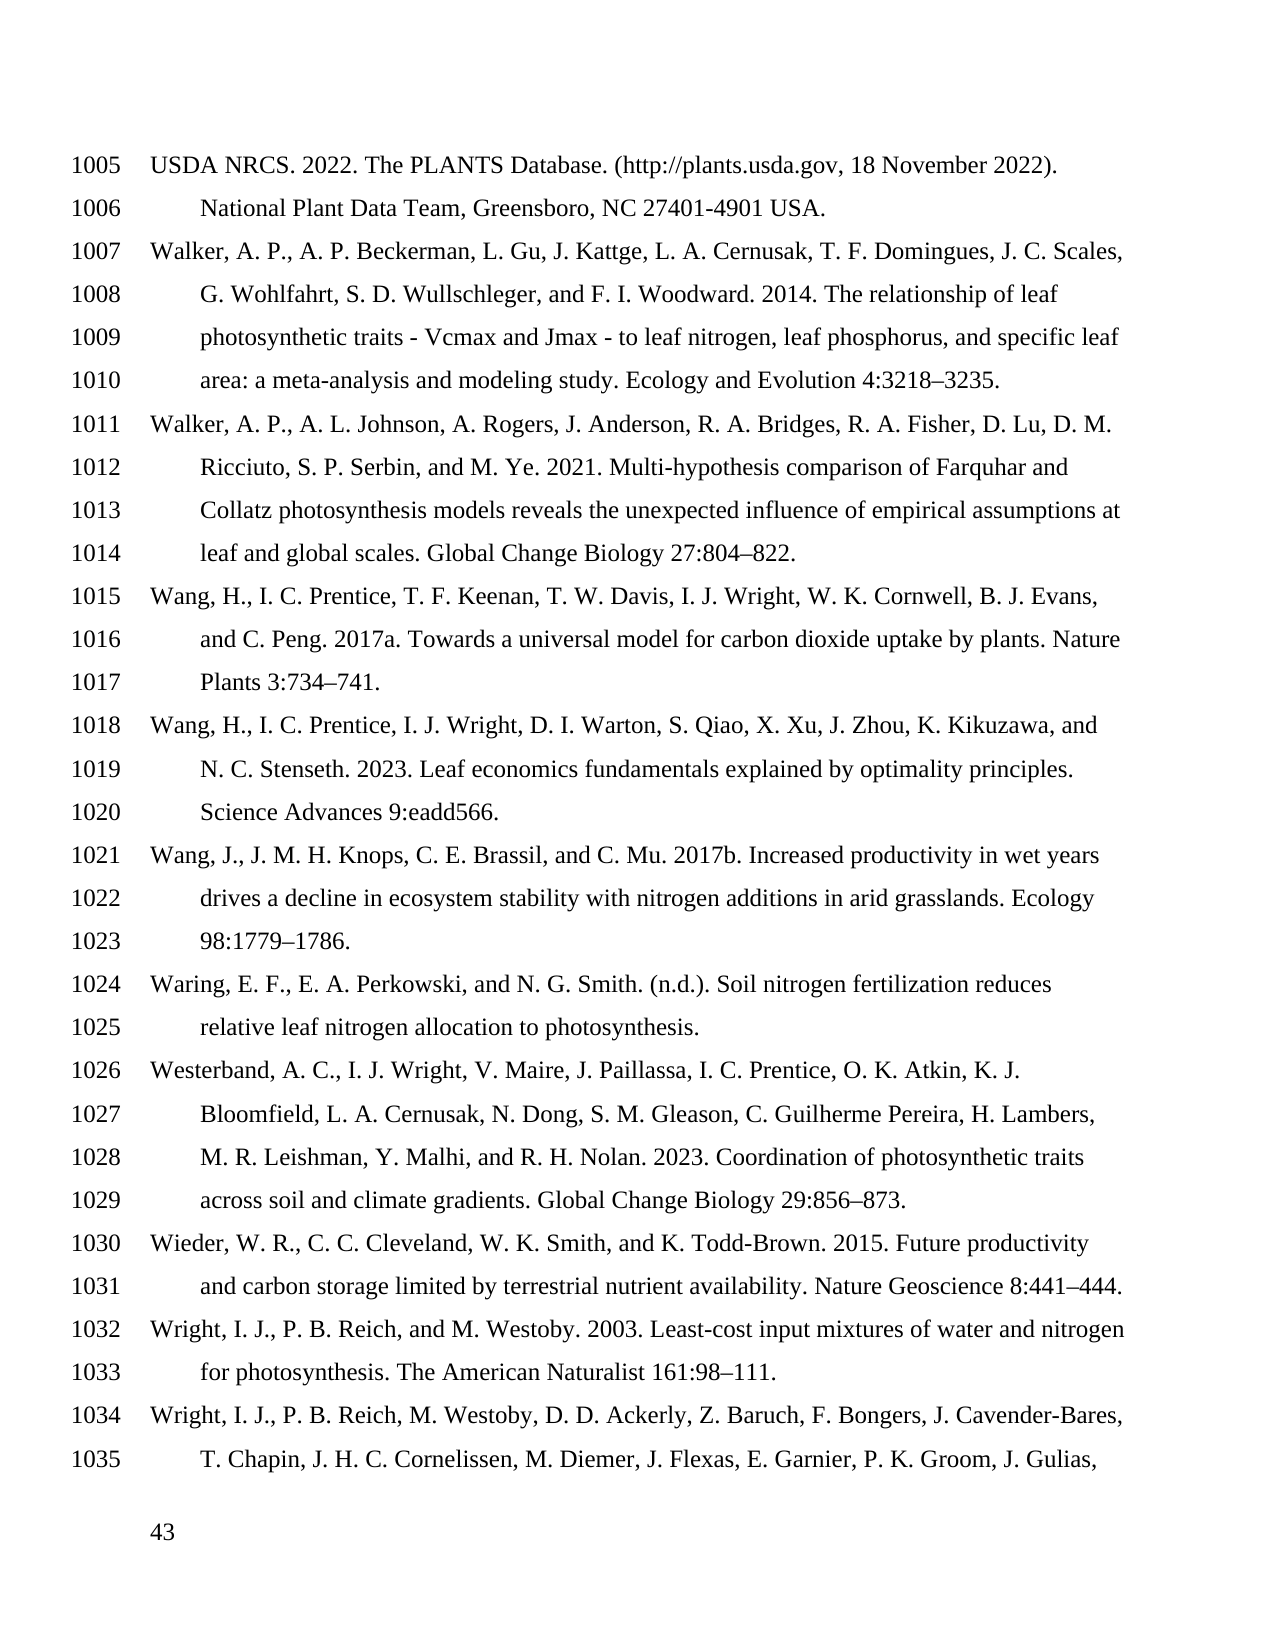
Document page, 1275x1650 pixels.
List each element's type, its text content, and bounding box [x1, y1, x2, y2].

text Waring, E. F., E. A. Perkowski, and N. G. Smith. (n.d.). Soil nitrogen fertilization reduces relative leaf nitrogen allocation to photosynthesis. [150, 969, 1125, 1041]
text Wang, H., I. C. Prentice, I. J. Wright, D. I. Warton, S. Qiao, X. Xu, J. Zhou, K. Kikuzawa, and N. C. Stenseth. 2023. Leaf economics fundamentals explained by optimality principles. Science Advances 9:eadd566. [150, 711, 1125, 826]
text USDA NRCS. 2022. The PLANTS Database. (http://plants.usda.gov, 18 November 2022). National Plant Data Team, Greensboro, NC 27401-4901 USA. [150, 150, 1125, 222]
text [150, 1401, 1125, 1472]
text Wieder, W. R., C. C. Cleveland, W. K. Smith, and K. Todd-Brown. 2015. Future productivity and carbon storage limited by terrestrial nutrient availability. Nature Geoscience 8:441–444. [150, 1228, 1125, 1300]
text Wright, I. J., P. B. Reich, and M. Westoby. 2003. Least-cost input mixtures of water and nitrogen for photosynthesis. The American Naturalist 161:98–111. [150, 1314, 1125, 1386]
text Wang, J., J. M. H. Knops, C. E. Brassil, and C. Mu. 2017b. Increased productivity in wet years drives a decline in ecosystem stability with nitrogen additions in arid grasslands. Ecology 98:1779–1786. [150, 840, 1125, 955]
text Westerband, A. C., I. J. Wright, V. Maire, J. Paillassa, I. C. Prentice, O. K. Atkin, K. J. Bloomfield, L. A. Cernusak, N. Dong, S. M. Gleason, C. Guilherme Pereira, H. Lambers, M. R. Leishman, Y. Malhi, and R. H. Nolan. 2023. Coordination of photosynthetic traits across soil and climate gradients. Global Change Biology 29:856–873. [150, 1056, 1125, 1214]
text Walker, A. P., A. L. Johnson, A. Rogers, J. Anderson, R. A. Bridges, R. A. Fisher, D. Lu, D. M. Ricciuto, S. P. Serbin, and M. Ye. 2021. Multi‐hypothesis comparison of Farquhar and Collatz photosynthesis models reveals the unexpected influence of empirical assumptions at leaf and global scales. Global Change Biology 27:804–822. [150, 409, 1125, 567]
text Wang, H., I. C. Prentice, T. F. Keenan, T. W. Davis, I. J. Wright, W. K. Cornwell, B. J. Evans, and C. Peng. 2017a. Towards a universal model for carbon dioxide uptake by plants. Nature Plants 3:734–741. [150, 581, 1125, 696]
text Walker, A. P., A. P. Beckerman, L. Gu, J. Kattge, L. A. Cernusak, T. F. Domingues, J. C. Scales, G. Wohlfahrt, S. D. Wullschleger, and F. I. Woodward. 2014. The relationship of leaf photosynthetic traits - Vcmax and Jmax - to leaf nitrogen, leaf phosphorus, and specific leaf area: a meta-analysis and modeling study. Ecology and Evolution 4:3218–3235. [150, 236, 1125, 394]
